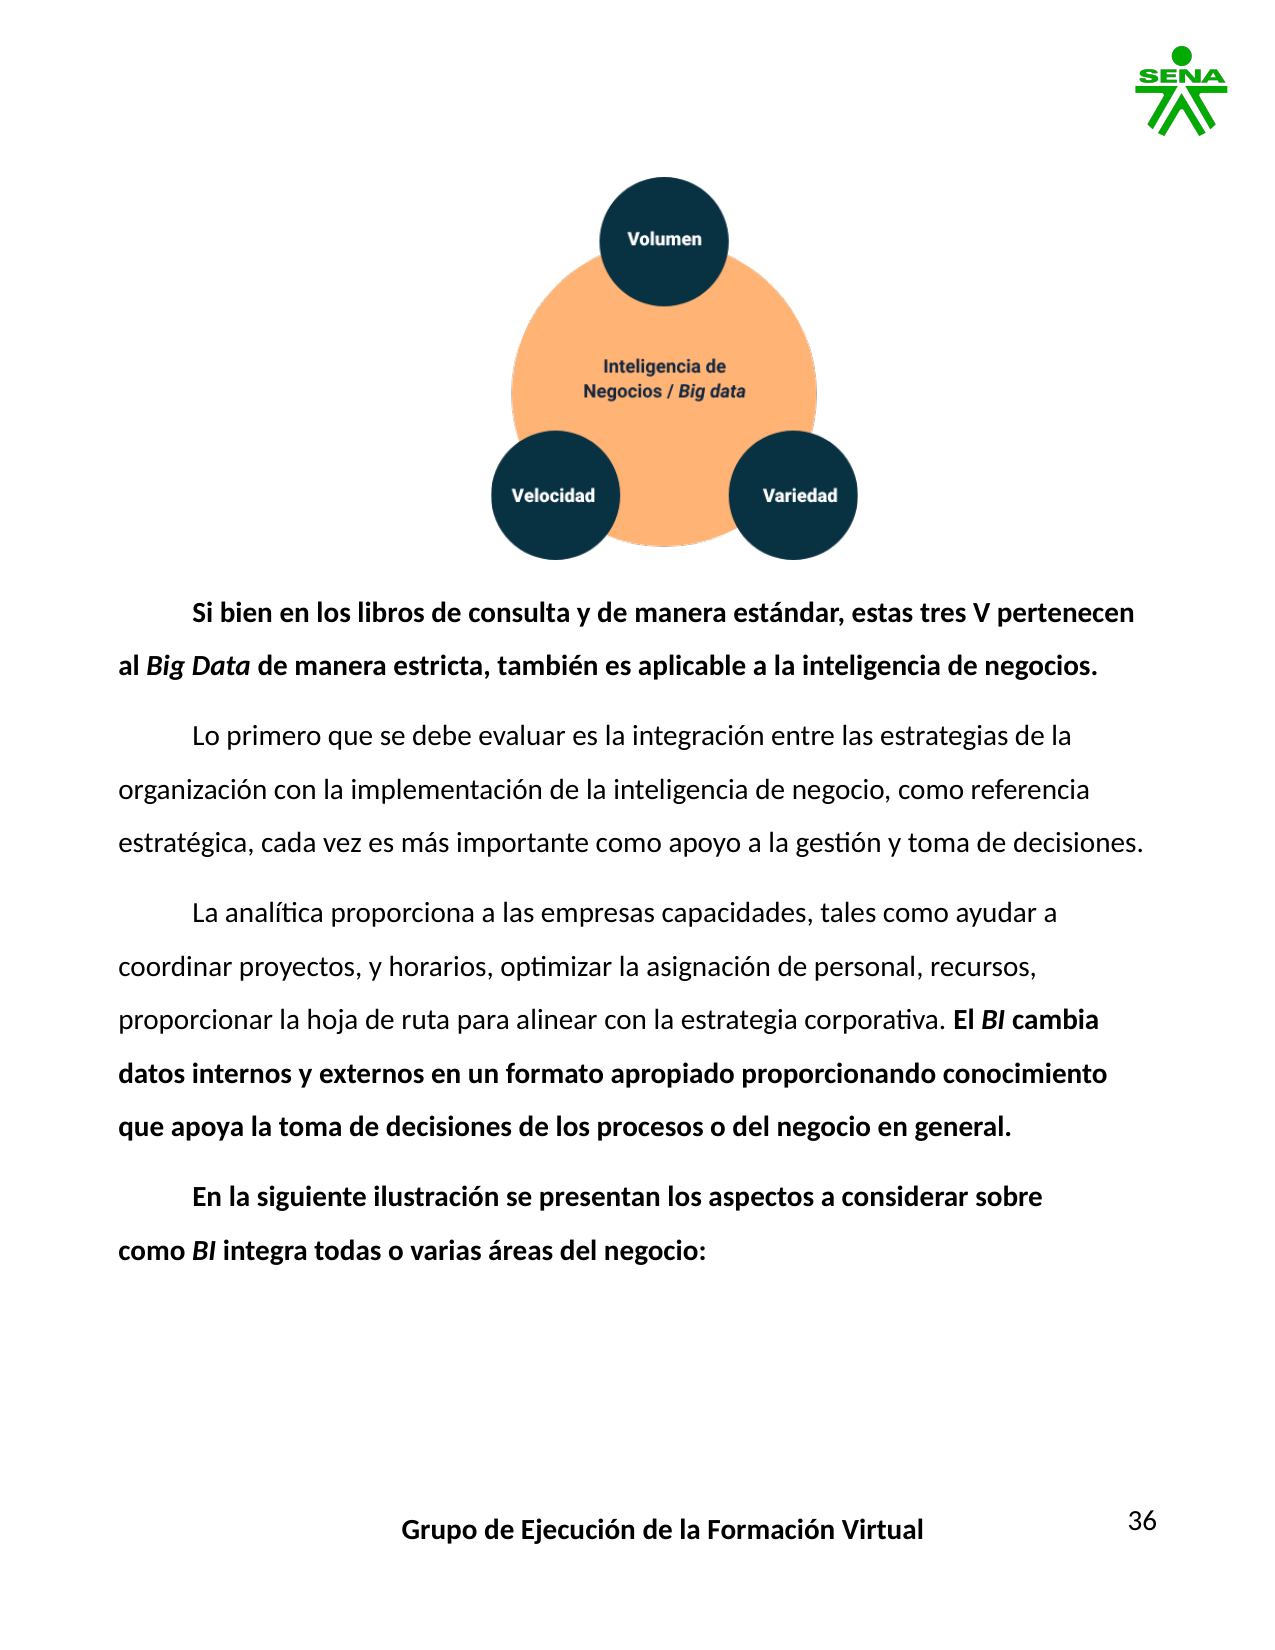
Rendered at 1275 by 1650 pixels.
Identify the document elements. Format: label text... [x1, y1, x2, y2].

text Si bien en los libros de consulta y de manera estándar, estas tres V pertenecen al Big Data de manera estricta, también es aplicable a la inteligencia de negocios. [118, 594, 1157, 683]
text En la siguiente ilustración se presentan los aspectos a considerar sobre como BI integra todas o varias áreas del negocio: [118, 1178, 1157, 1267]
text La analítica proporciona a las empresas capacidades, tales como ayudar a coordinar proyectos, y horarios, optimizar la asignación de personal, recursos, proporcionar la hoja de ruta para alinear con la estrategia corporativa. El BI cambia datos internos y externos en un formato apropiado proporcionando conocimiento que apoya la toma de decisiones de los procesos o del negocio en general. [118, 894, 1157, 1144]
picture [491, 177, 858, 560]
text Lo primero que se debe evaluar es la integración entre las estrategias de la organización con la implementación de la inteligencia de negocio, como referencia estratégica, cada vez es más importante como apoyo a la gestión y toma de decisiones. [118, 717, 1157, 860]
picture [1135, 46, 1228, 136]
